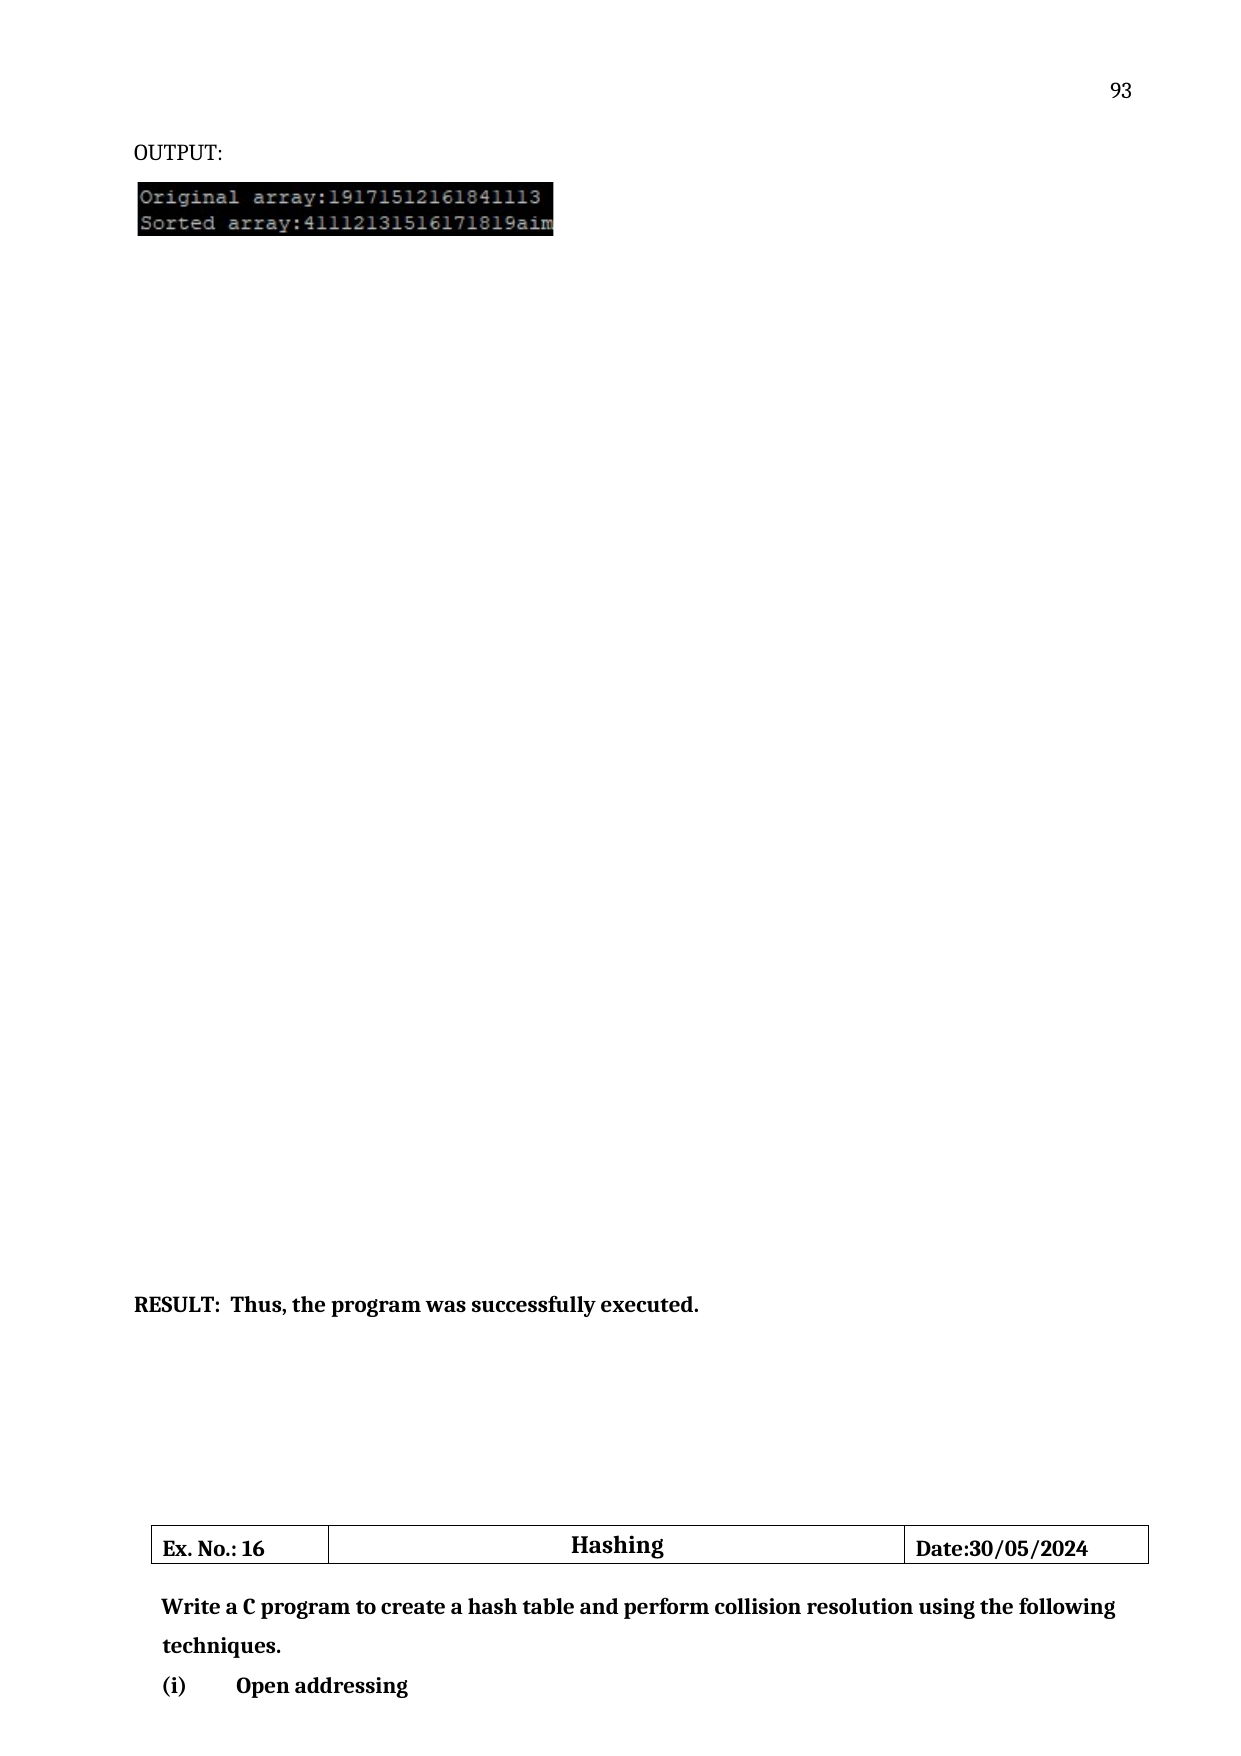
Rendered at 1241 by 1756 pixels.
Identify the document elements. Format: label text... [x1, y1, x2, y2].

text OUTPUT: [134, 139, 595, 166]
text RESULT: Thus, the program was successfully executed. [134, 1292, 1136, 1318]
table_header Date:30/05/2024 [905, 1526, 1148, 1562]
picture [137, 182, 554, 236]
text Write a C program to create a hash table and perform collision resolution using the following techniques. [161, 1594, 1136, 1659]
list Open addressing [161, 1672, 1136, 1699]
table_header Hashing [329, 1526, 904, 1562]
table_header Ex. No.: 16 [152, 1526, 328, 1562]
